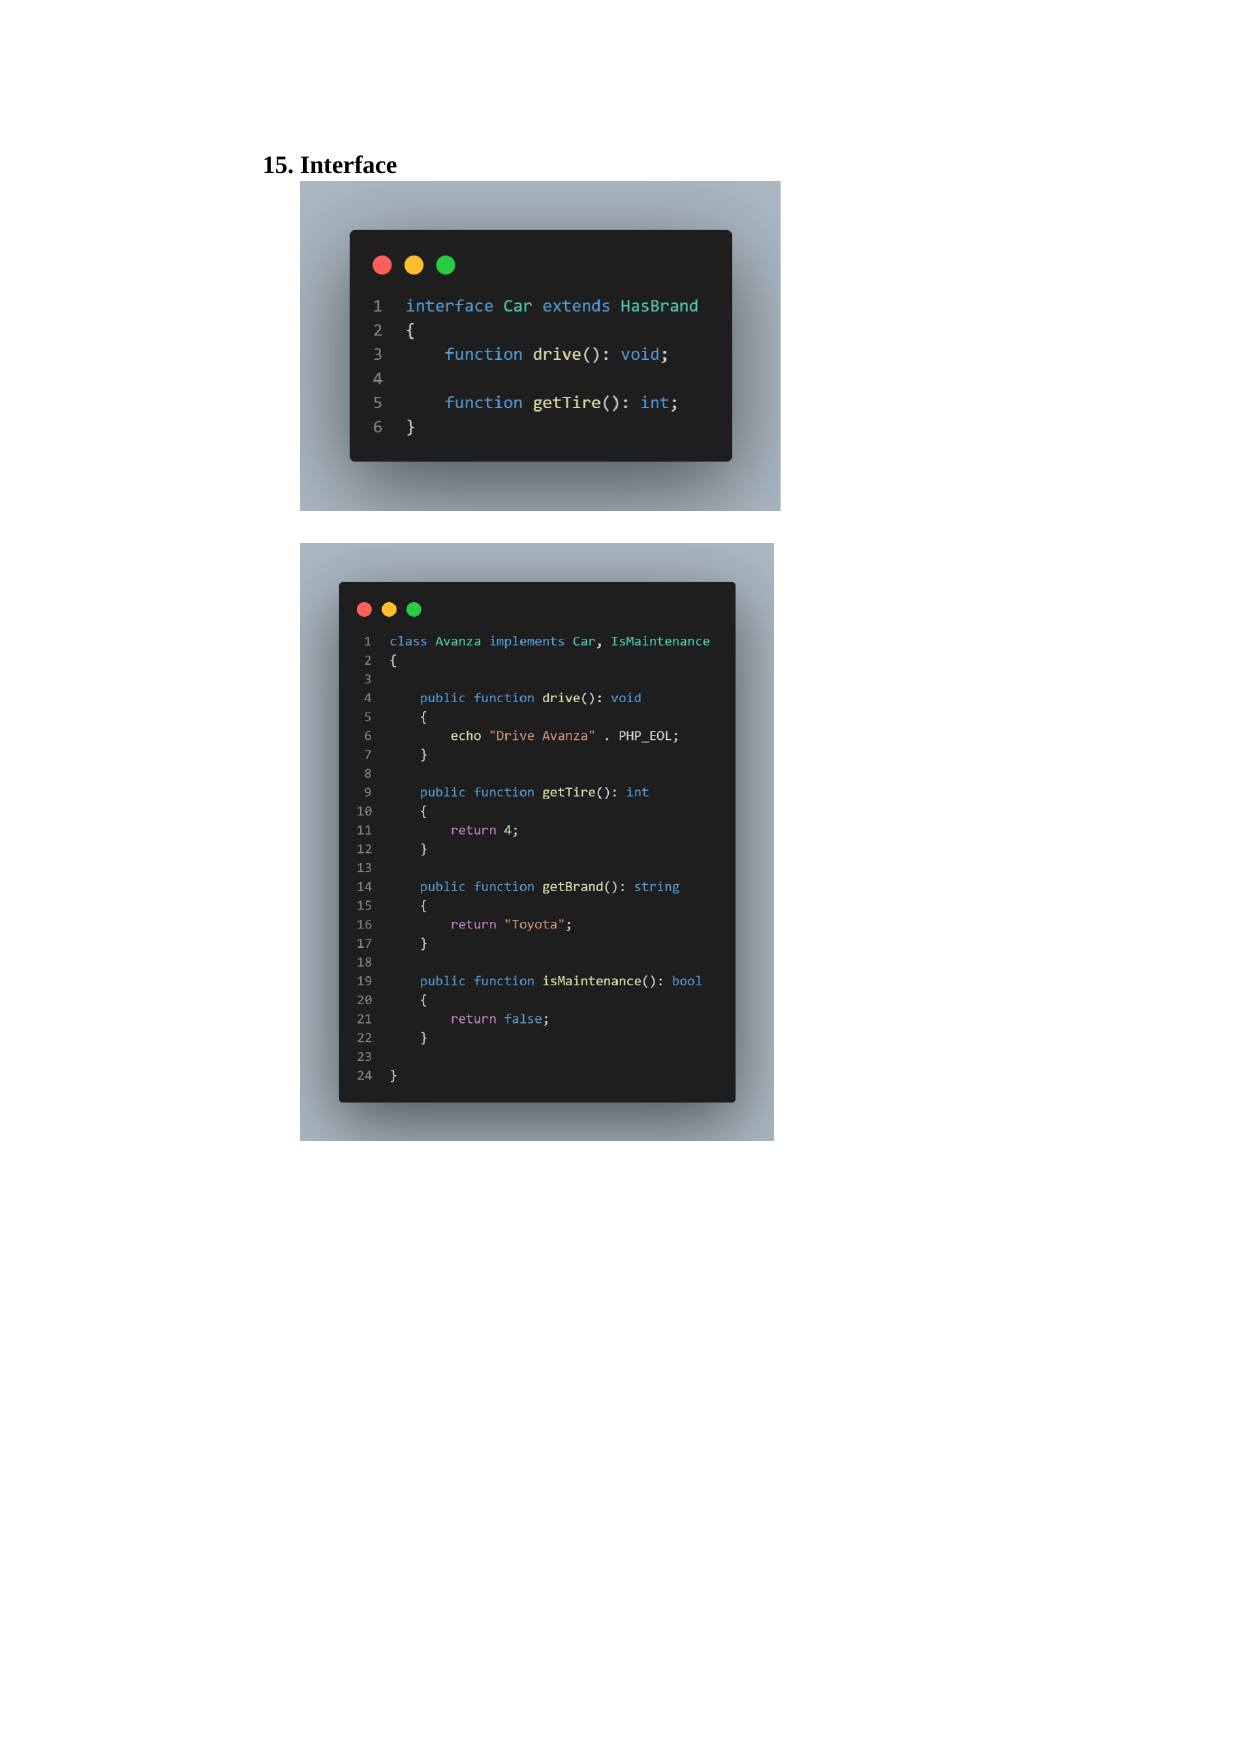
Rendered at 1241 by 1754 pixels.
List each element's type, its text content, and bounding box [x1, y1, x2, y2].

picture [300, 543, 774, 1141]
picture [300, 181, 781, 511]
list Interface [262, 150, 1090, 179]
